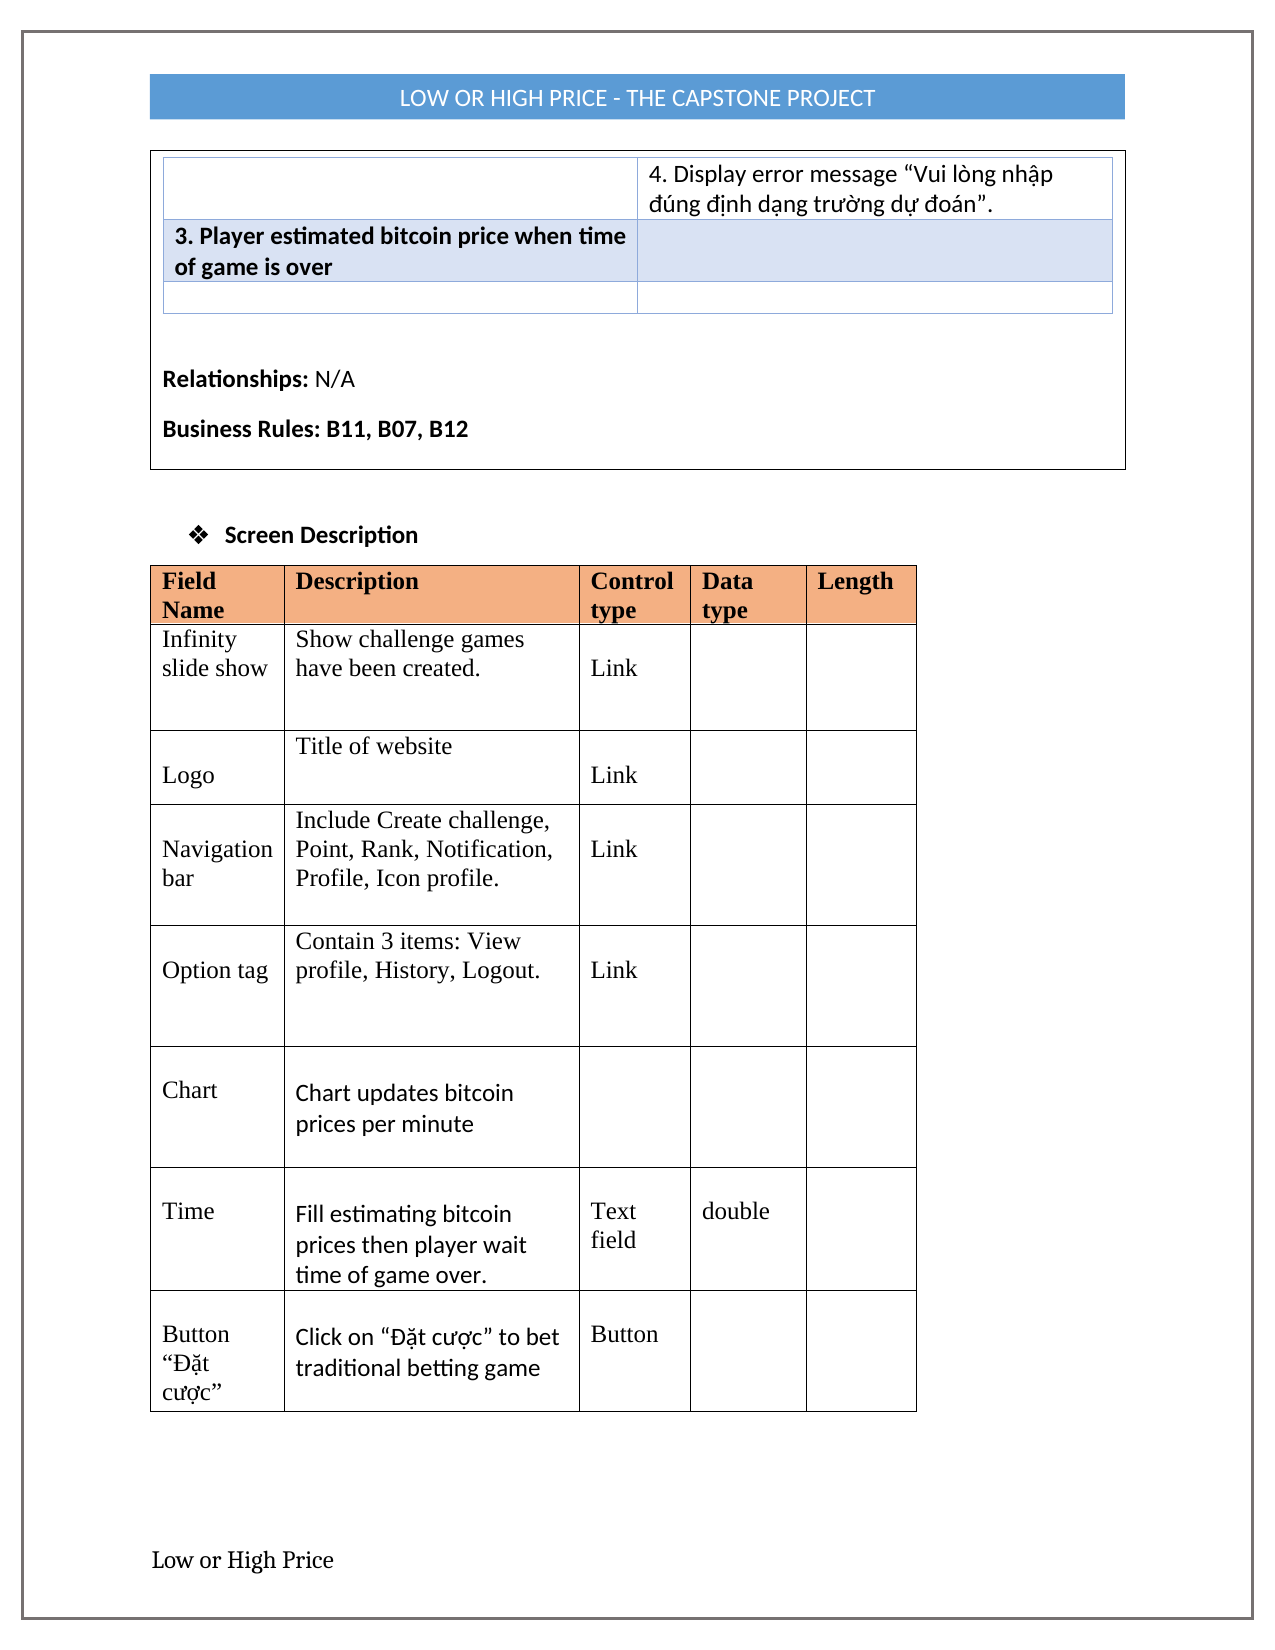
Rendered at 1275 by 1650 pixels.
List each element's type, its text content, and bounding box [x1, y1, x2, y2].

table_cell [691, 805, 806, 925]
table_cell [691, 625, 806, 730]
table_header Description [285, 566, 579, 623]
table_cell Button “Đặt cược” [151, 1291, 284, 1411]
table_cell Show challenge games have been created. [285, 625, 579, 730]
table_cell Link [580, 805, 690, 925]
table_cell Navigation bar [151, 805, 284, 925]
table_cell [807, 625, 916, 730]
table_cell [691, 1047, 806, 1167]
table_cell [807, 1168, 916, 1290]
table_cell [807, 926, 916, 1046]
list Screen Description [187, 519, 1125, 550]
table_cell [807, 1291, 916, 1411]
table_cell Chart updates bitcoin prices per minute [285, 1047, 579, 1167]
table_cell [691, 731, 806, 804]
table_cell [151, 151, 1125, 468]
table_cell [580, 1047, 690, 1167]
table_cell Chart [151, 1047, 284, 1167]
table_cell Option tag [151, 926, 284, 1046]
table_cell Button [580, 1291, 690, 1411]
table_cell [691, 1291, 806, 1411]
table_cell Link [580, 731, 690, 804]
table_cell Infinity slide show [151, 625, 284, 730]
table_cell [807, 1047, 916, 1167]
table_header Field Name [151, 566, 284, 623]
table_cell Link [580, 926, 690, 1046]
table_cell Fill estimating bitcoin prices then player wait time of game over. [285, 1168, 579, 1290]
table_cell Title of website [285, 731, 579, 804]
table_cell Text field [580, 1168, 690, 1290]
table_cell Logo [151, 731, 284, 804]
table_header Control type [580, 566, 690, 623]
table_cell Include Create challenge, Point, Rank, Notification, Profile, Icon profile. [285, 805, 579, 925]
table_header Data type [691, 566, 806, 623]
table_cell Click on “Đặt cược” to bet traditional betting game [285, 1291, 579, 1411]
table_cell double [691, 1168, 806, 1290]
table_header Length [807, 566, 916, 623]
table_cell Link [580, 625, 690, 730]
table_cell [691, 926, 806, 1046]
table_cell [807, 805, 916, 925]
table_cell Contain 3 items: View profile, History, Logout. [285, 926, 579, 1046]
table_cell Time [151, 1168, 284, 1290]
table_cell [807, 731, 916, 804]
